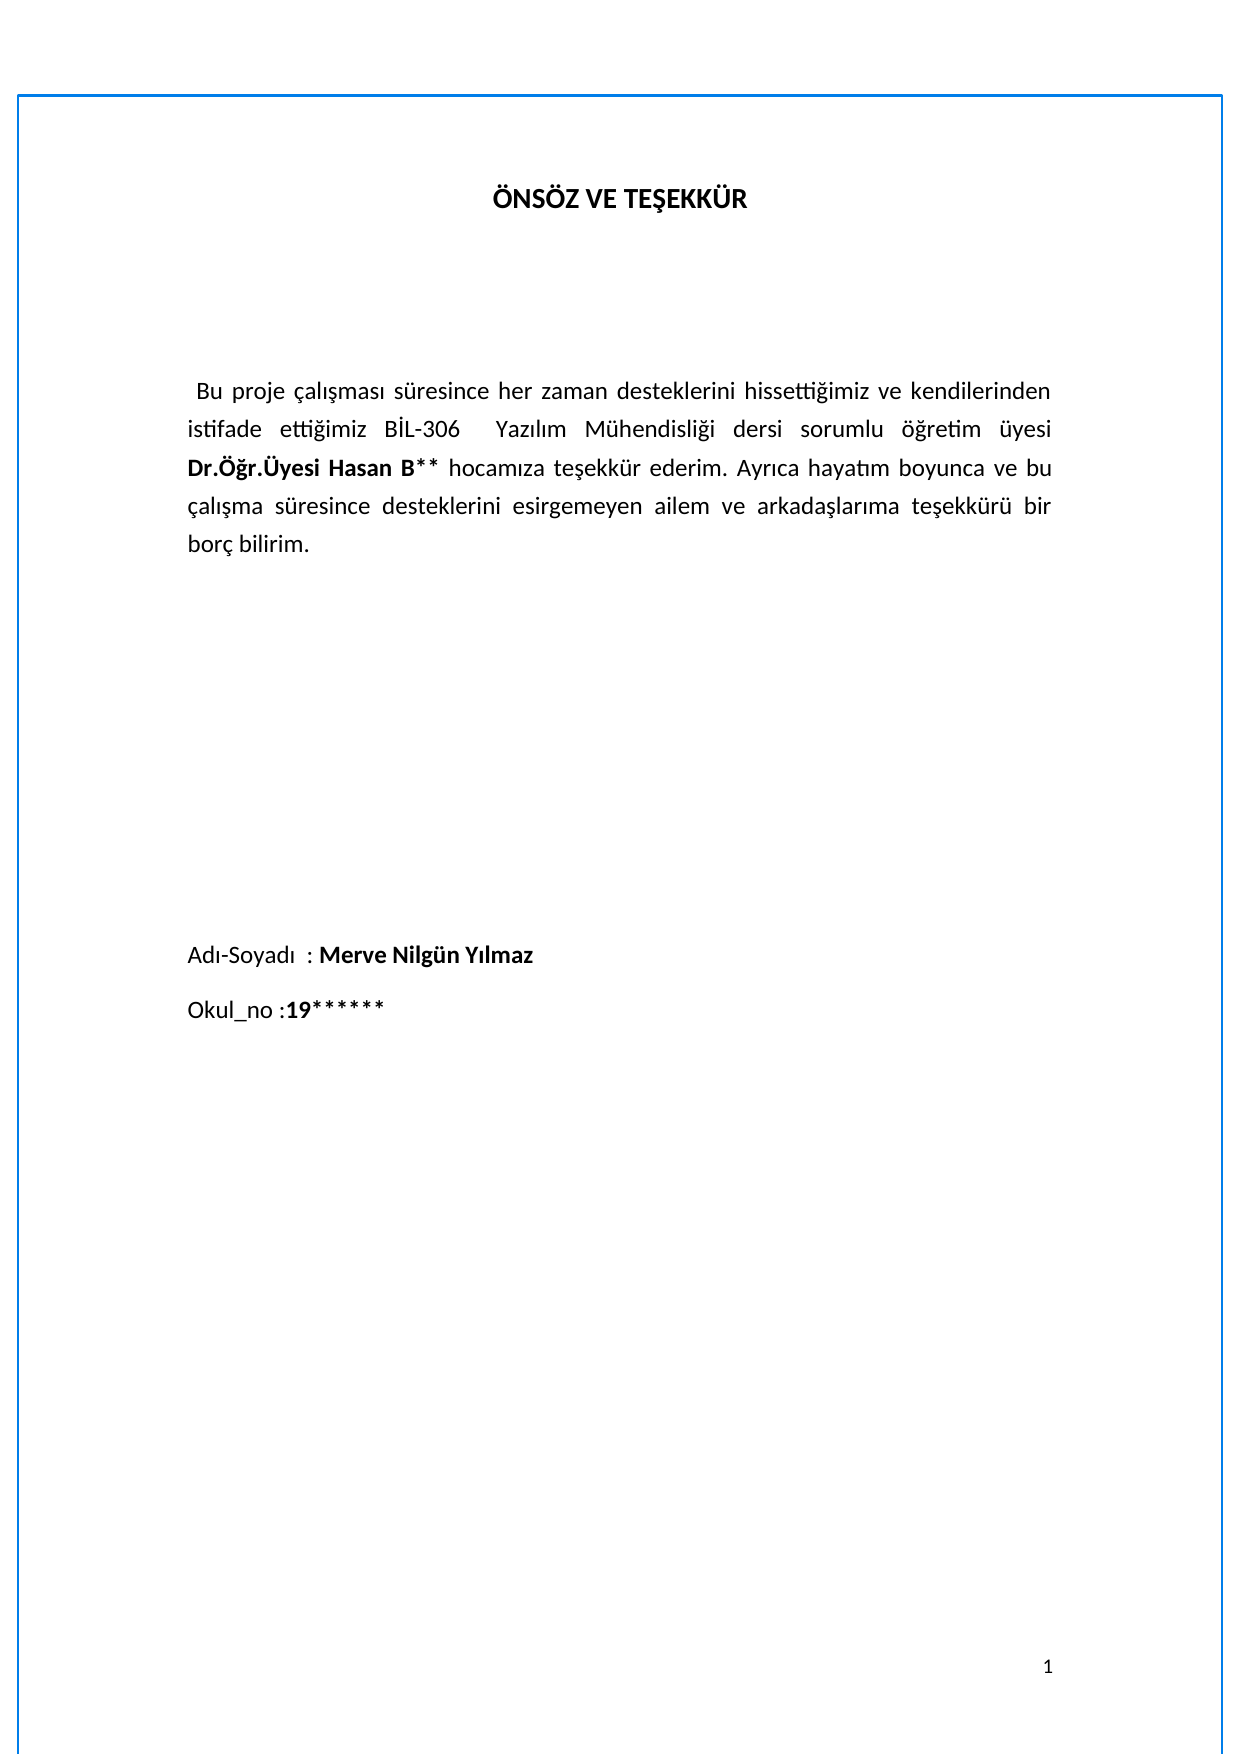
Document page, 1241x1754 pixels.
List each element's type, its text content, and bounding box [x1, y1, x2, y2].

text ÖNSÖZ VE TEŞEKKÜR [187, 180, 1053, 216]
text Bu proje çalışması süresince her zaman desteklerini hissettiğimiz ve kendilerinden istifade ettiğimiz BİL-306 Yazılım Mühendisliği dersi sorumlu öğretim üyesi Dr.Öğr.Üyesi Hasan B** hocamıza teşekkür ederim. Ayrıca hayatım boyunca ve bu çalışma süresince desteklerini esirgemeyen ailem ve arkadaşlarıma teşekkürü bir borç bilirim. [187, 375, 1053, 558]
text Adı-Soyadı : Merve Nilgün Yılmaz [187, 939, 1053, 969]
text Okul_no :19****** [187, 994, 1053, 1024]
